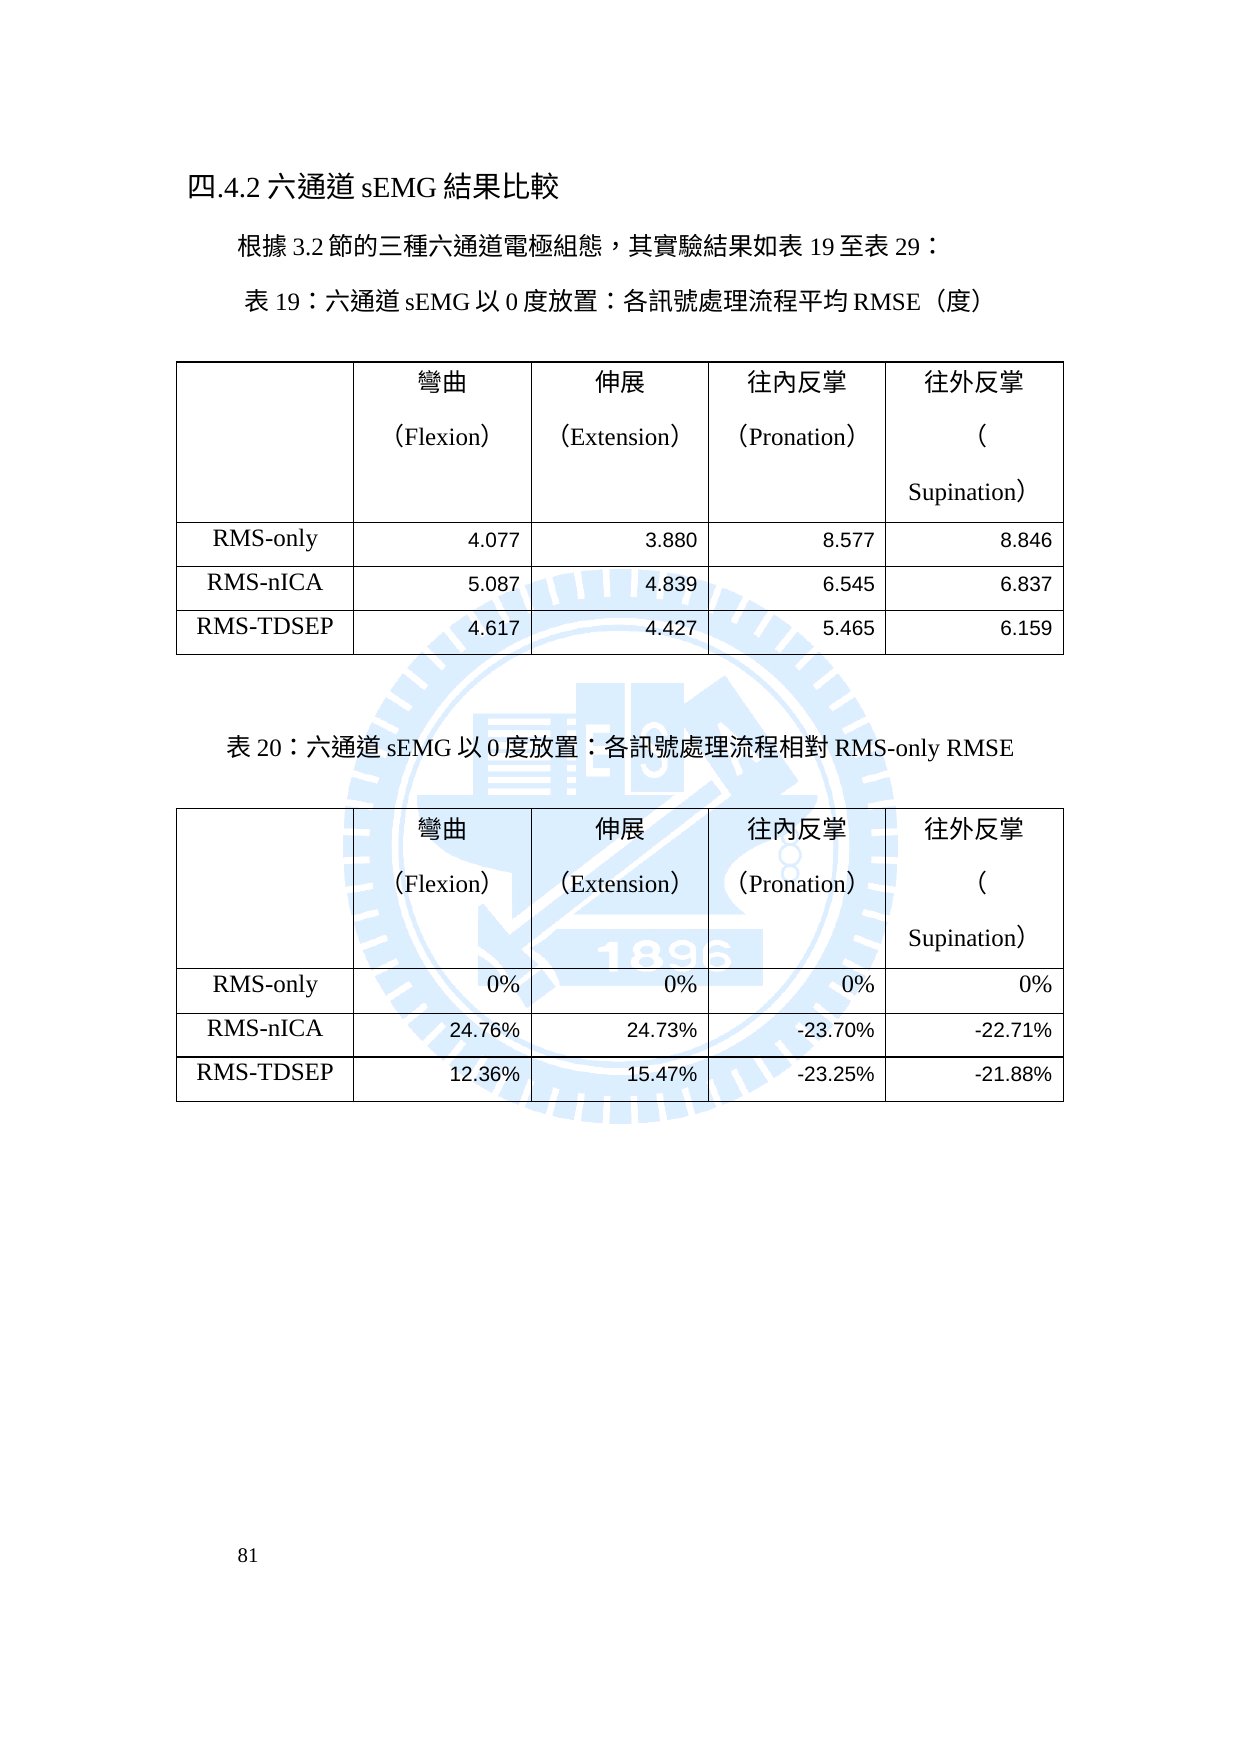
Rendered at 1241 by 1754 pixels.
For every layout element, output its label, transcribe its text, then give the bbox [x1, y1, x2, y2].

table_cell 4.077 [354, 523, 531, 566]
subtitle 六通道sEMG結果比較 [187, 163, 1053, 206]
table_cell RMS-TDSEP [177, 611, 353, 654]
table_cell 12.36% [354, 1058, 531, 1101]
text 根據3.2節的三種六通道電極組態，其實驗結果如表 19至表 29： [187, 227, 1053, 263]
table_cell 5.465 [709, 611, 885, 654]
table_cell 4.839 [532, 567, 708, 610]
table_cell RMS-only [177, 969, 353, 1012]
table_header 伸展 （Extension） [532, 809, 708, 968]
table_cell -23.70% [709, 1014, 885, 1056]
table_cell -23.25% [709, 1058, 885, 1101]
table_cell 8.577 [709, 523, 885, 566]
table_cell 3.880 [532, 523, 708, 566]
table_header 伸展 （Extension） [532, 363, 708, 522]
table_header 彎曲 （Flexion） [354, 363, 531, 522]
table_header 往內反掌 （Pronation） [709, 363, 885, 522]
table_header [177, 363, 353, 522]
table_cell -22.71% [886, 1014, 1063, 1056]
table_cell 6.837 [886, 567, 1063, 610]
table_header 往外反掌 （Supination） [886, 363, 1063, 522]
table_cell 15.47% [532, 1058, 708, 1101]
table_cell 24.73% [532, 1014, 708, 1056]
text 表 20：六通道sEMG以0度放置：各訊號處理流程相對RMS-only RMSE [187, 728, 1053, 764]
table_cell 0% [354, 969, 531, 1012]
table_header 往外反掌 （Supination） [886, 809, 1063, 968]
table_cell 24.76% [354, 1014, 531, 1056]
table_cell RMS-TDSEP [177, 1058, 353, 1101]
table_cell 0% [532, 969, 708, 1012]
table_cell 0% [886, 969, 1063, 1012]
table_cell RMS-nICA [177, 567, 353, 610]
table_header 彎曲 （Flexion） [354, 809, 531, 968]
table_cell RMS-nICA [177, 1014, 353, 1056]
table_cell 6.545 [709, 567, 885, 610]
table_header 往內反掌 （Pronation） [709, 809, 885, 968]
table_cell RMS-only [177, 523, 353, 566]
table_header [177, 809, 353, 968]
table_cell 0% [709, 969, 885, 1012]
table_cell 6.159 [886, 611, 1063, 654]
table_cell 4.427 [532, 611, 708, 654]
table_cell 5.087 [354, 567, 531, 610]
table_cell -21.88% [886, 1058, 1063, 1101]
table_cell 8.846 [886, 523, 1063, 566]
table_cell 4.617 [354, 611, 531, 654]
text 表 19：六通道sEMG以0度放置：各訊號處理流程平均RMSE（度） [187, 281, 1053, 317]
